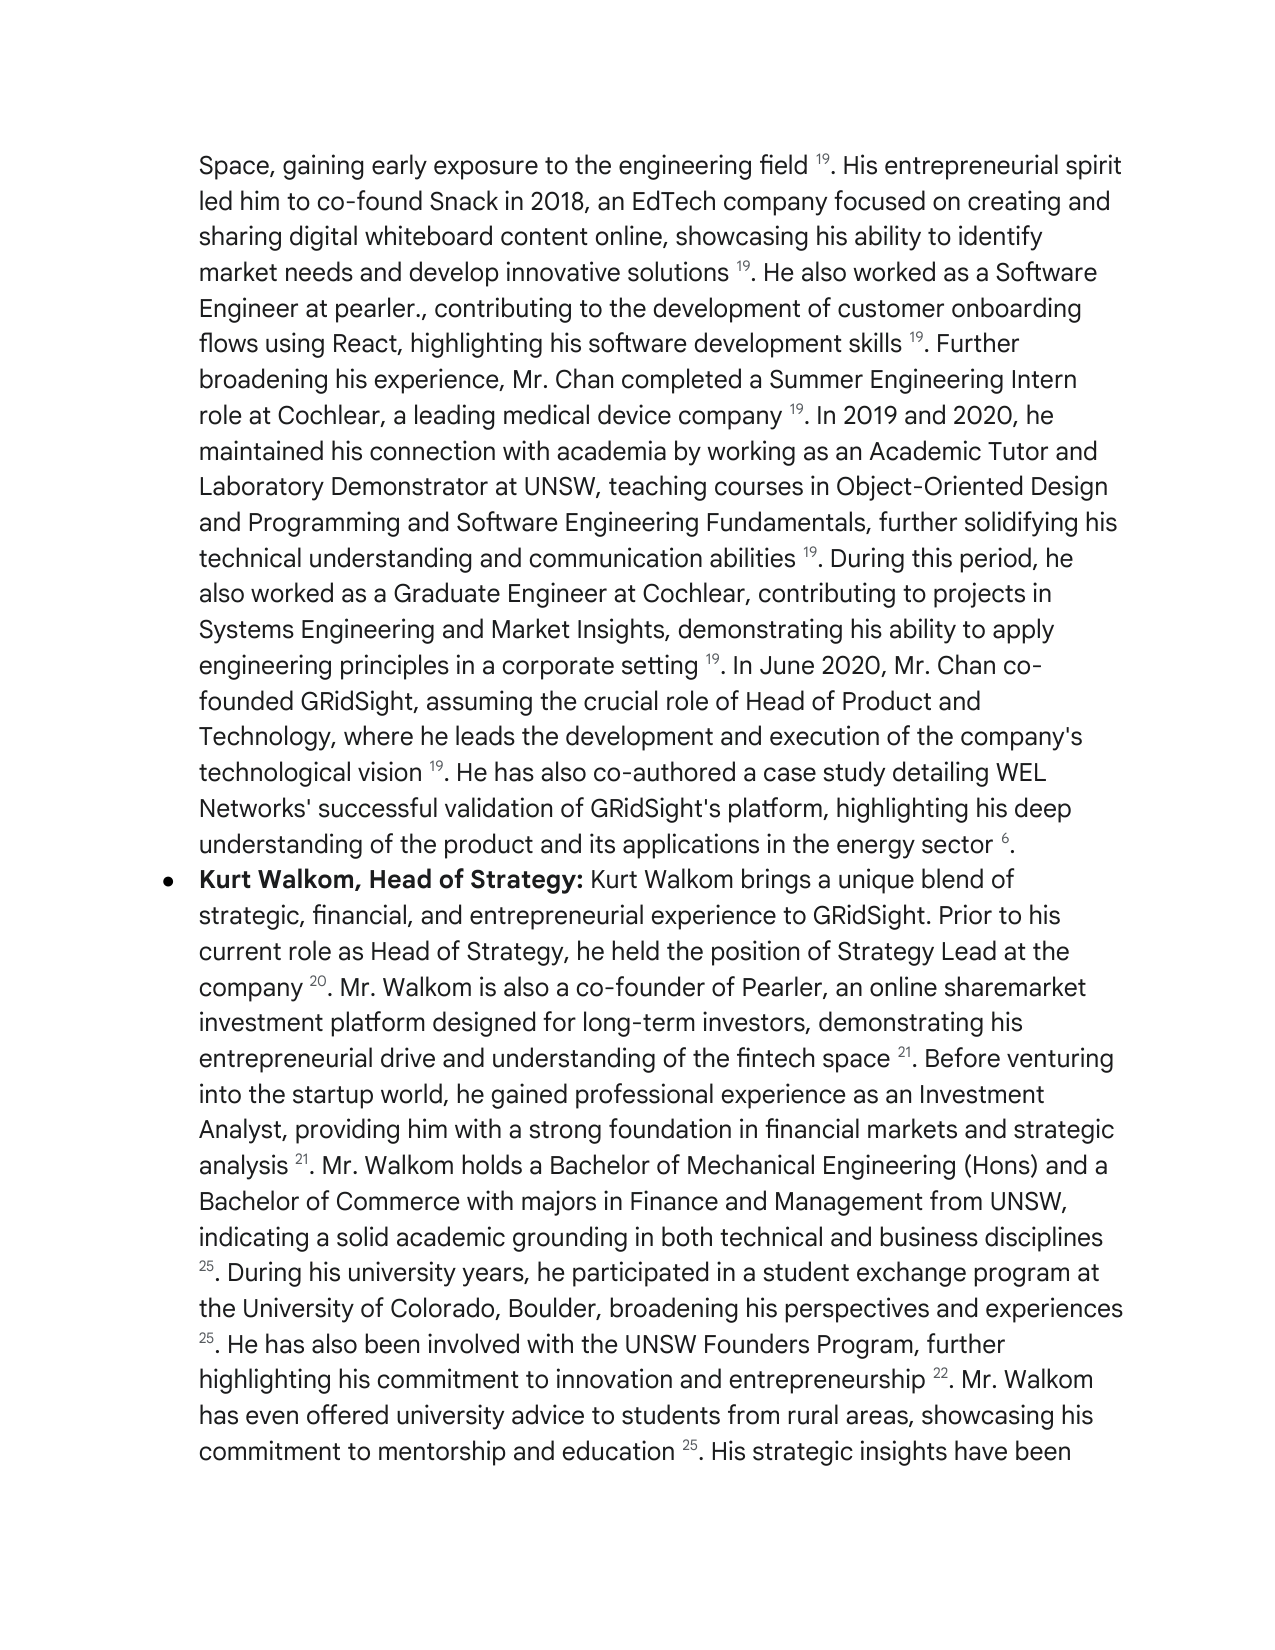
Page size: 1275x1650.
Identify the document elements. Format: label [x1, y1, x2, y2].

list [161, 864, 1125, 1468]
list [161, 150, 1125, 860]
